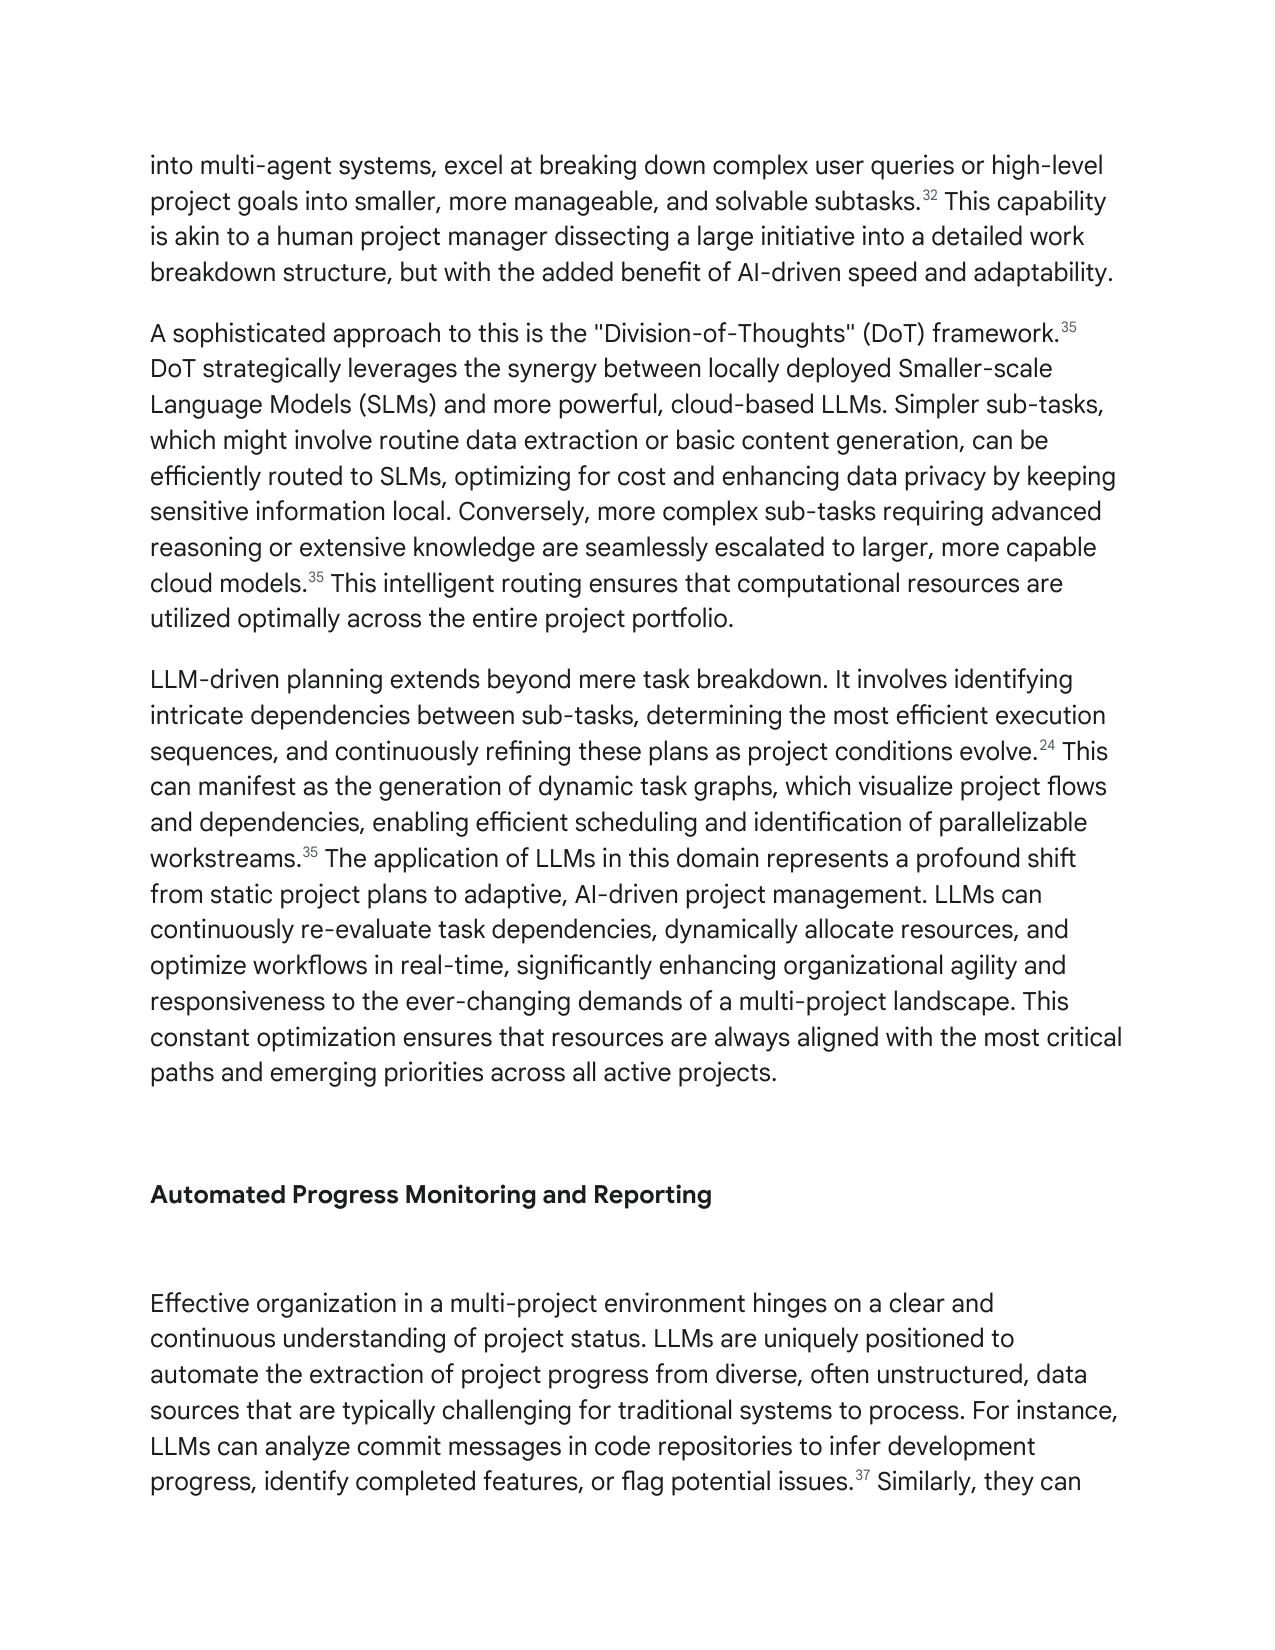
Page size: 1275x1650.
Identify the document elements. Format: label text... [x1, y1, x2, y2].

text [150, 1288, 1125, 1498]
text LLM-driven planning extends beyond mere task breakdown. It involves identifying intricate dependencies between sub-tasks, determining the most efficient execution sequences, and continuously refining these plans as project conditions evolve.24 This can manifest as the generation of dynamic task graphs, which visualize project flows and dependencies, enabling efficient scheduling and identification of parallelizable workstreams.35 The application of LLMs in this domain represents a profound shift from static project plans to adaptive, AI-driven project management. LLMs can continuously re-evaluate task dependencies, dynamically allocate resources, and optimize workflows in real-time, significantly enhancing organizational agility and responsiveness to the ever-changing demands of a multi-project landscape. This constant optimization ensures that resources are always aligned with the most critical paths and emerging priorities across all active projects. [150, 664, 1125, 1089]
subtitle Automated Progress Monitoring and Reporting [150, 1179, 1125, 1210]
text A sophisticated approach to this is the "Division-of-Thoughts" (DoT) framework.35 DoT strategically leverages the synergy between locally deployed Smaller-scale Language Models (SLMs) and more powerful, cloud-based LLMs. Simpler sub-tasks, which might involve routine data extraction or basic content generation, can be efficiently routed to SLMs, optimizing for cost and enhancing data privacy by keeping sensitive information local. Conversely, more complex sub-tasks requiring advanced reasoning or extensive knowledge are seamlessly escalated to larger, more capable cloud models.35 This intelligent routing ensures that computational resources are utilized optimally across the entire project portfolio. [150, 318, 1125, 635]
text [150, 150, 1125, 288]
